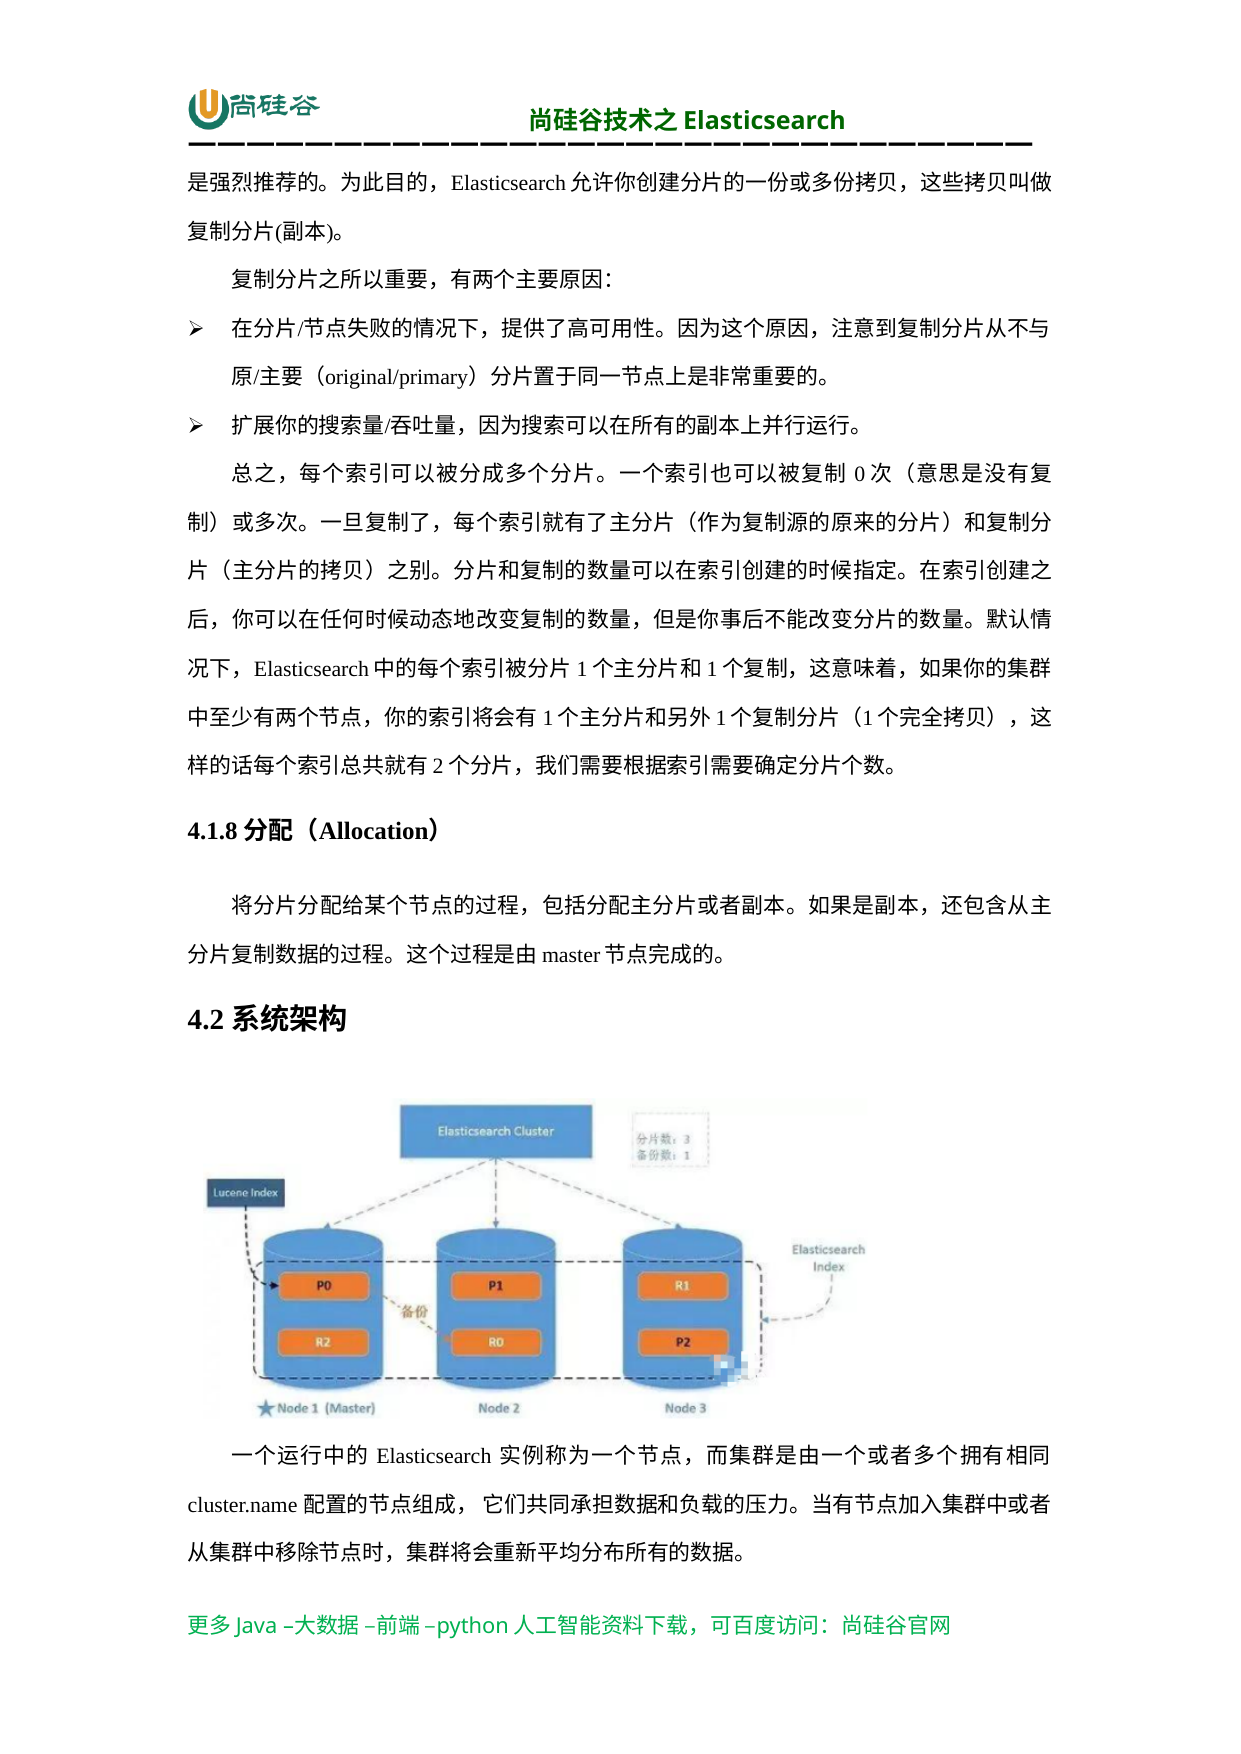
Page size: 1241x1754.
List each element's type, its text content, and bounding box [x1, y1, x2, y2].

text 一个运行中的 Elasticsearch 实例称为一个节点，而集群是由一个或者多个拥有相同 cluster.name 配置的节点组成， 它们共同承担数据和负载的压力。当有节点加入集群中或者从集群中移除节点时，集群将会重新平均分布所有的数据。 [187, 1437, 1053, 1567]
list 复制分片之所以重要，有两个主要原因： [187, 262, 1053, 294]
list 扩展你的搜索量/吞吐量，因为搜索可以在所有的副本上并行运行。 [187, 407, 1053, 440]
list 将分片分配给某个节点的过程，包括分配主分片或者副本。如果是副本，还包含从主分片复制数据的过程。这个过程是由master节点完成的。 [187, 887, 1053, 969]
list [187, 165, 1053, 246]
subtitle 4.1.8 分配（Allocation） [187, 796, 1053, 861]
picture [187, 88, 320, 130]
list 在分片/节点失败的情况下，提供了高可用性。因为这个原因，注意到复制分片从不与原/主要（original/primary）分片置于同一节点上是非常重要的。 [187, 310, 1053, 391]
list 总之，每个索引可以被分成多个分片。一个索引也可以被复制0次（意思是没有复制）或多次。一旦复制了，每个索引就有了主分片（作为复制源的原来的分片）和复制分片（主分片的拷贝）之别。分片和复制的数量可以在索引创建的时候指定。在索引创建之后，你可以在任何时候动态地改变复制的数量，但是你事后不能改变分片的数量。默认情况下，Elasticsearch中的每个索引被分片1个主分片和1个复制，这意味着，如果你的集群中至少有两个节点，你的索引将会有1个主分片和另外1个复制分片（1个完全拷贝），这样的话每个索引总共就有2个分片，我们需要根据索引需要确定分片个数。 [187, 456, 1053, 781]
subtitle 4.2 系统架构 [187, 984, 1053, 1049]
picture [193, 1087, 874, 1431]
